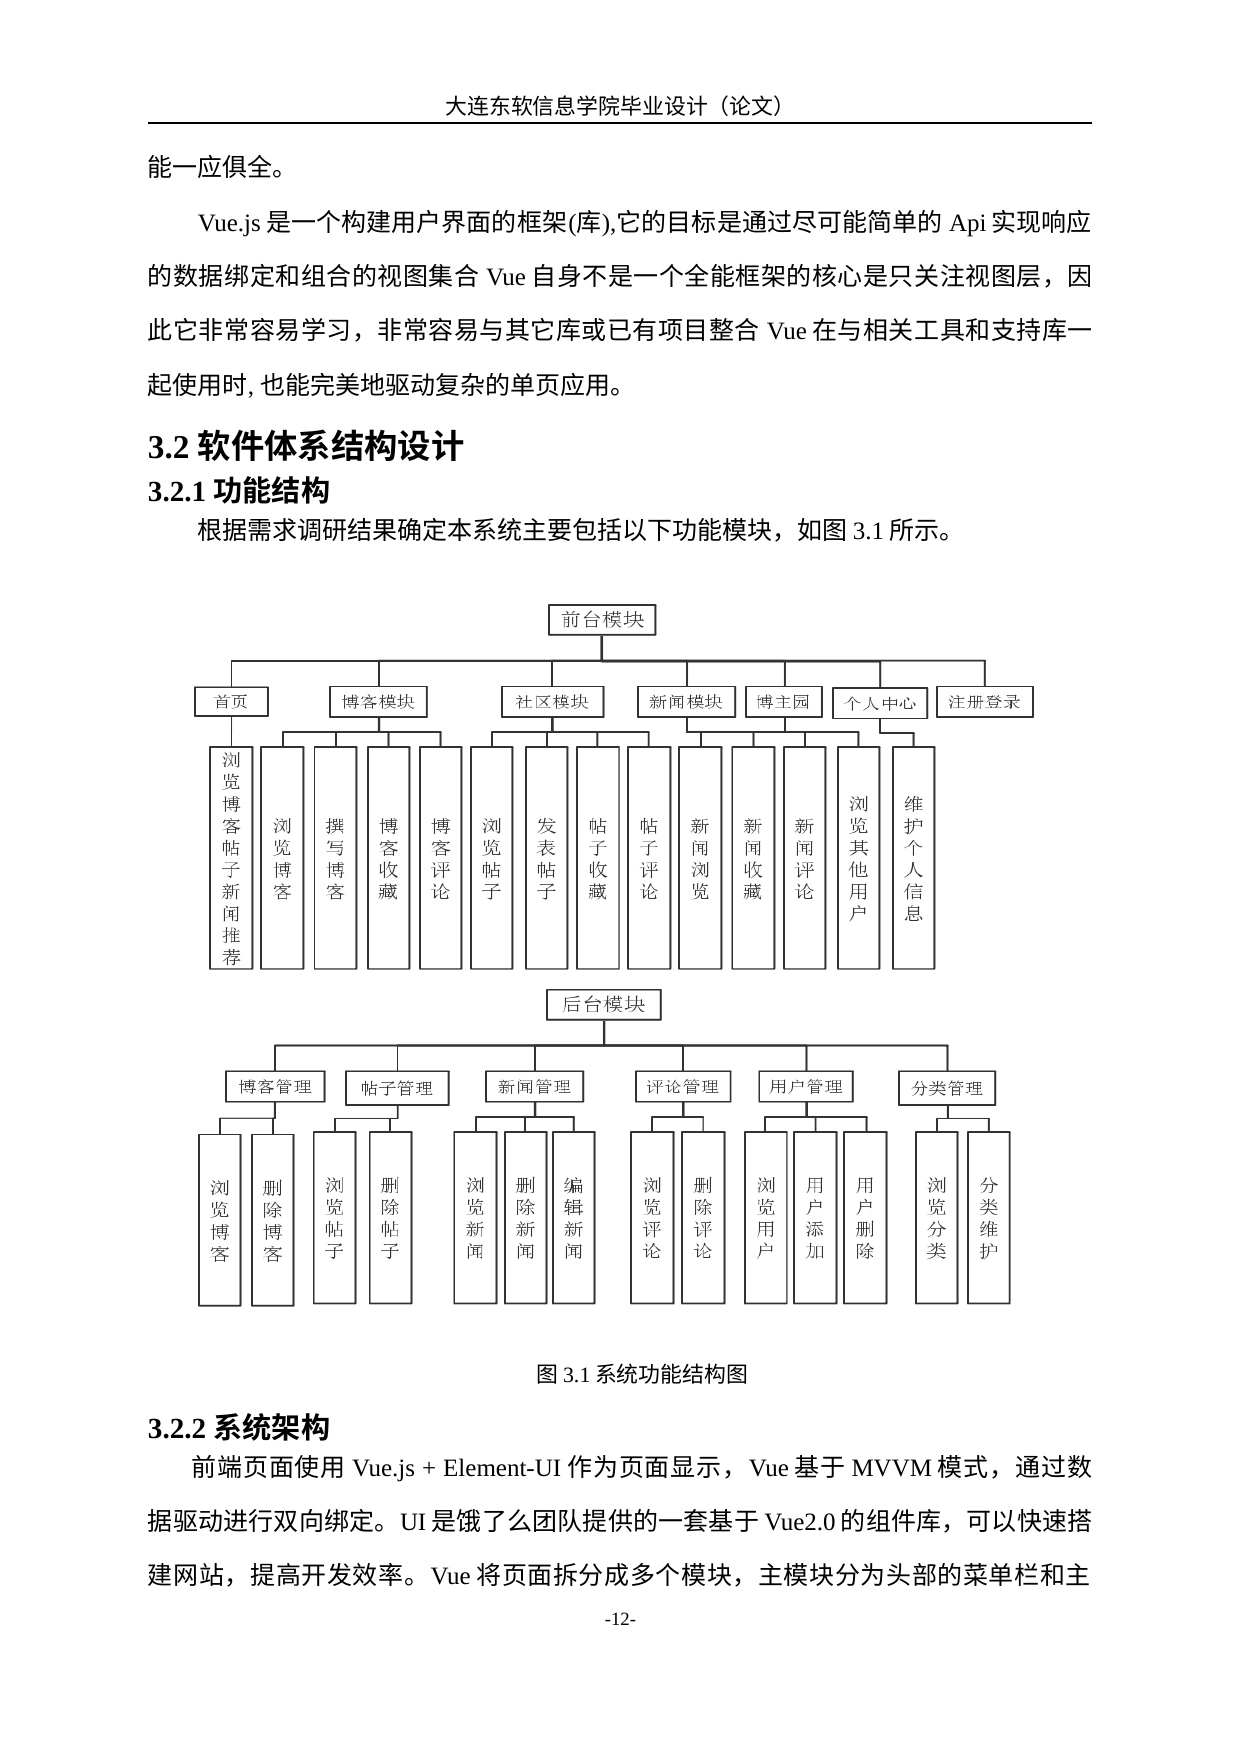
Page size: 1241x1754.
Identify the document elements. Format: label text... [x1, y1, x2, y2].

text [148, 148, 1092, 184]
subtitle 3.2.2 系统架构 [148, 1405, 1092, 1447]
subtitle 3.2.1 功能结构 [148, 468, 1092, 510]
text 根据需求调研结果确定本系统主要包括以下功能模块，如图3.1所示。 [148, 510, 1092, 546]
text 图3.1系统功能结构图 [192, 1358, 1092, 1389]
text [148, 1447, 1092, 1592]
text Vue.js是一个构建用户界面的框架(库),它的目标是通过尽可能简单的Api实现响应的数据绑定和组合的视图集合 Vue自身不是一个全能框架的核心是只关注视图层，因此它非常容易学习，非常容易与其它库或已有项目整合 Vue在与相关工具和支持库一起使用时, 也能完美地驱动复杂的单页应用。 [148, 202, 1092, 401]
subtitle 3.2 软件体系结构设计 [148, 419, 1092, 468]
picture [148, 564, 1092, 1358]
